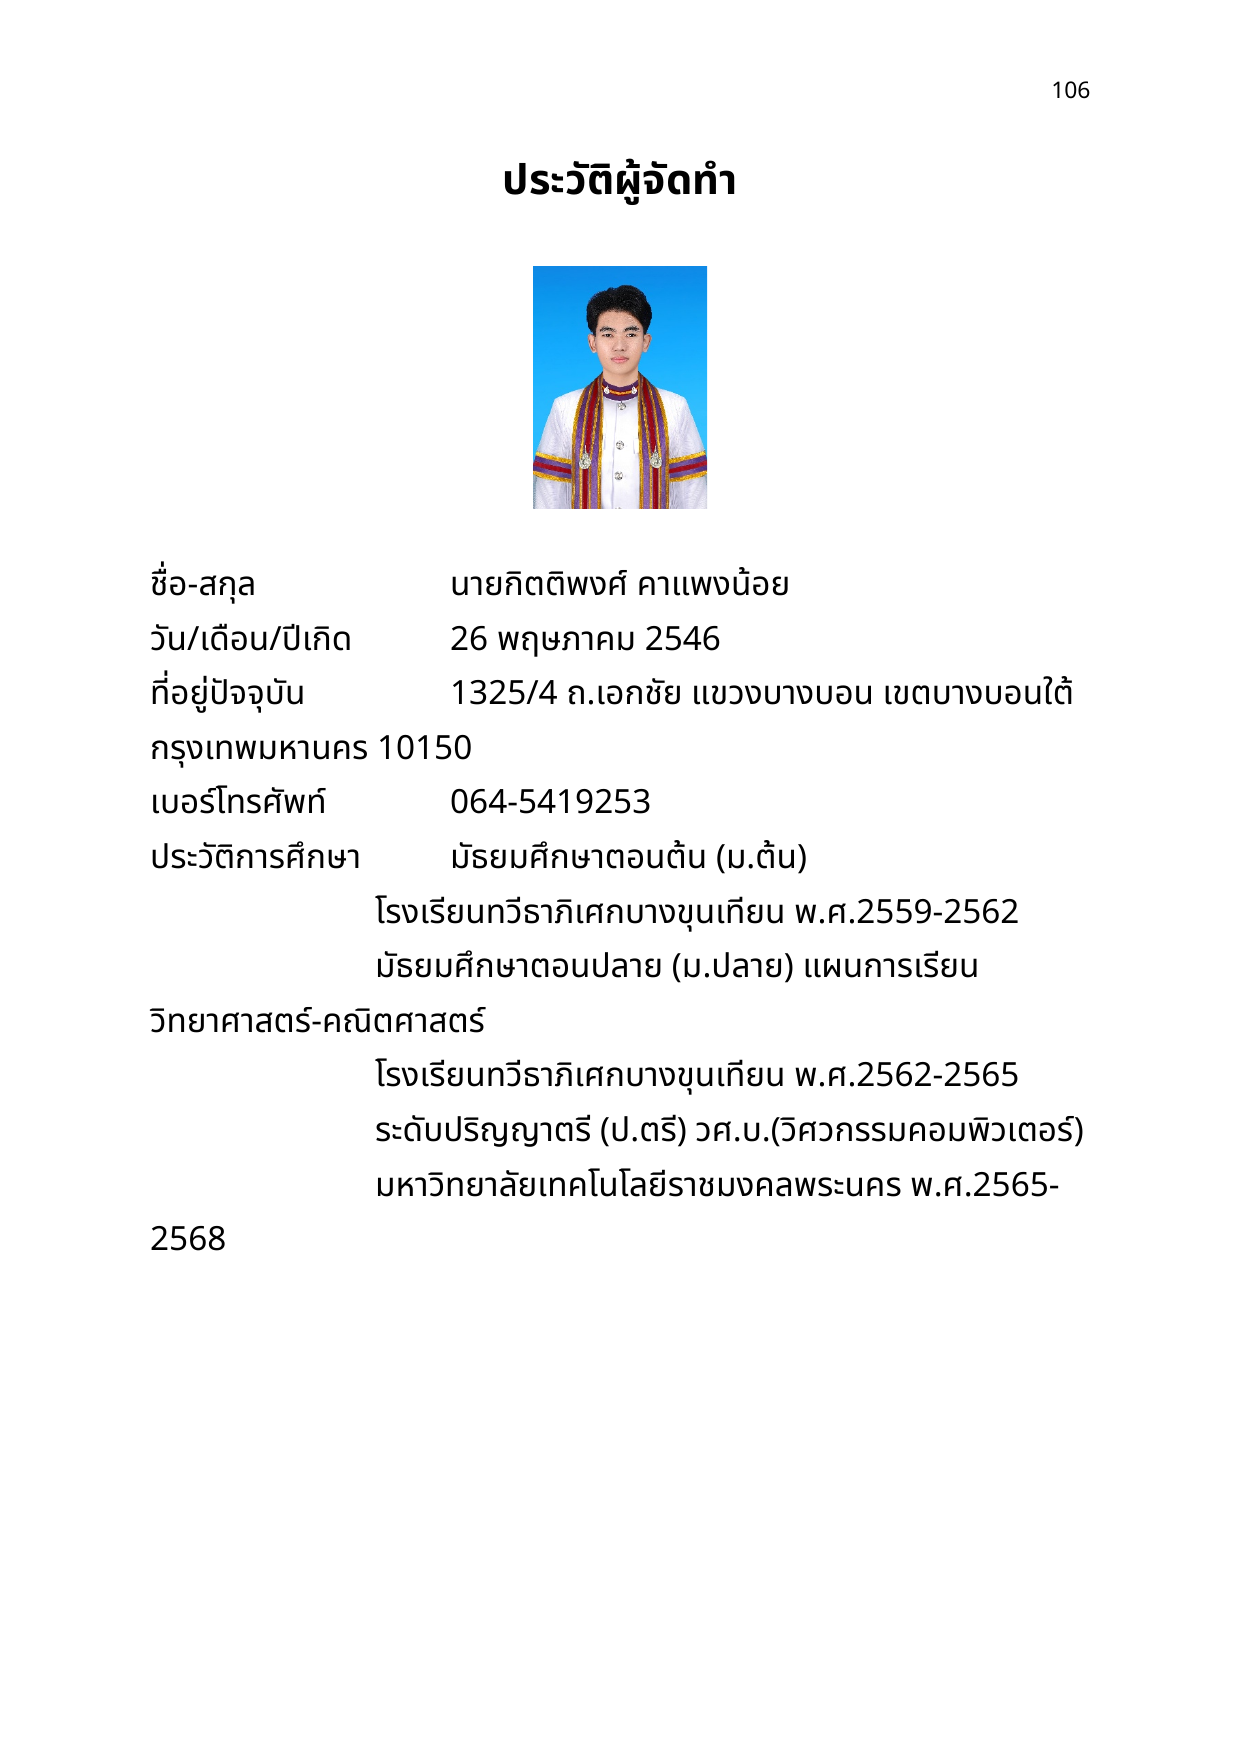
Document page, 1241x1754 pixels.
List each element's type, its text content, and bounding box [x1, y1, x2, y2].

text ระดับปริญญาตรี (ป.ตรี) วศ.บ.(วิศวกรรมคอมพิวเตอร์) [150, 1106, 1090, 1156]
text มัธยมศึกษาตอนปลาย (ม.ปลาย) แผนการเรียน วิทยาศาสตร์-คณิตศาสตร์ [150, 942, 1090, 1047]
text เบอร์โทรศัพท์ 064-5419253 [150, 778, 1090, 829]
text โรงเรียนทวีธาภิเศกบางขุนเทียน พ.ศ.2559-2562 [150, 887, 1090, 938]
text ที่อยู่ปัจจุบัน 1325/4 ถ.เอกชัย แขวงบางบอน เขตบางบอนใต้ กรุงเทพมหานคร 10150 [150, 669, 1090, 774]
text วัน/เดือน/ปีเกิด 26 พฤษภาคม 2546 [150, 614, 1090, 665]
picture [533, 266, 708, 509]
text มหาวิทยาลัยเทคโนโลยีราชมงคลพระนคร พ.ศ.2565-2568 [150, 1160, 1090, 1260]
text ประวัติการศึกษา มัธยมศึกษาตอนต้น (ม.ต้น) [150, 833, 1090, 883]
text ประวัติผู้จัดทำ [150, 150, 1090, 213]
text ชื่อ-สกุล นายกิตติพงศ์ คาแพงน้อย [150, 560, 1090, 611]
text โรงเรียนทวีธาภิเศกบางขุนเทียน พ.ศ.2562-2565 [150, 1051, 1090, 1102]
